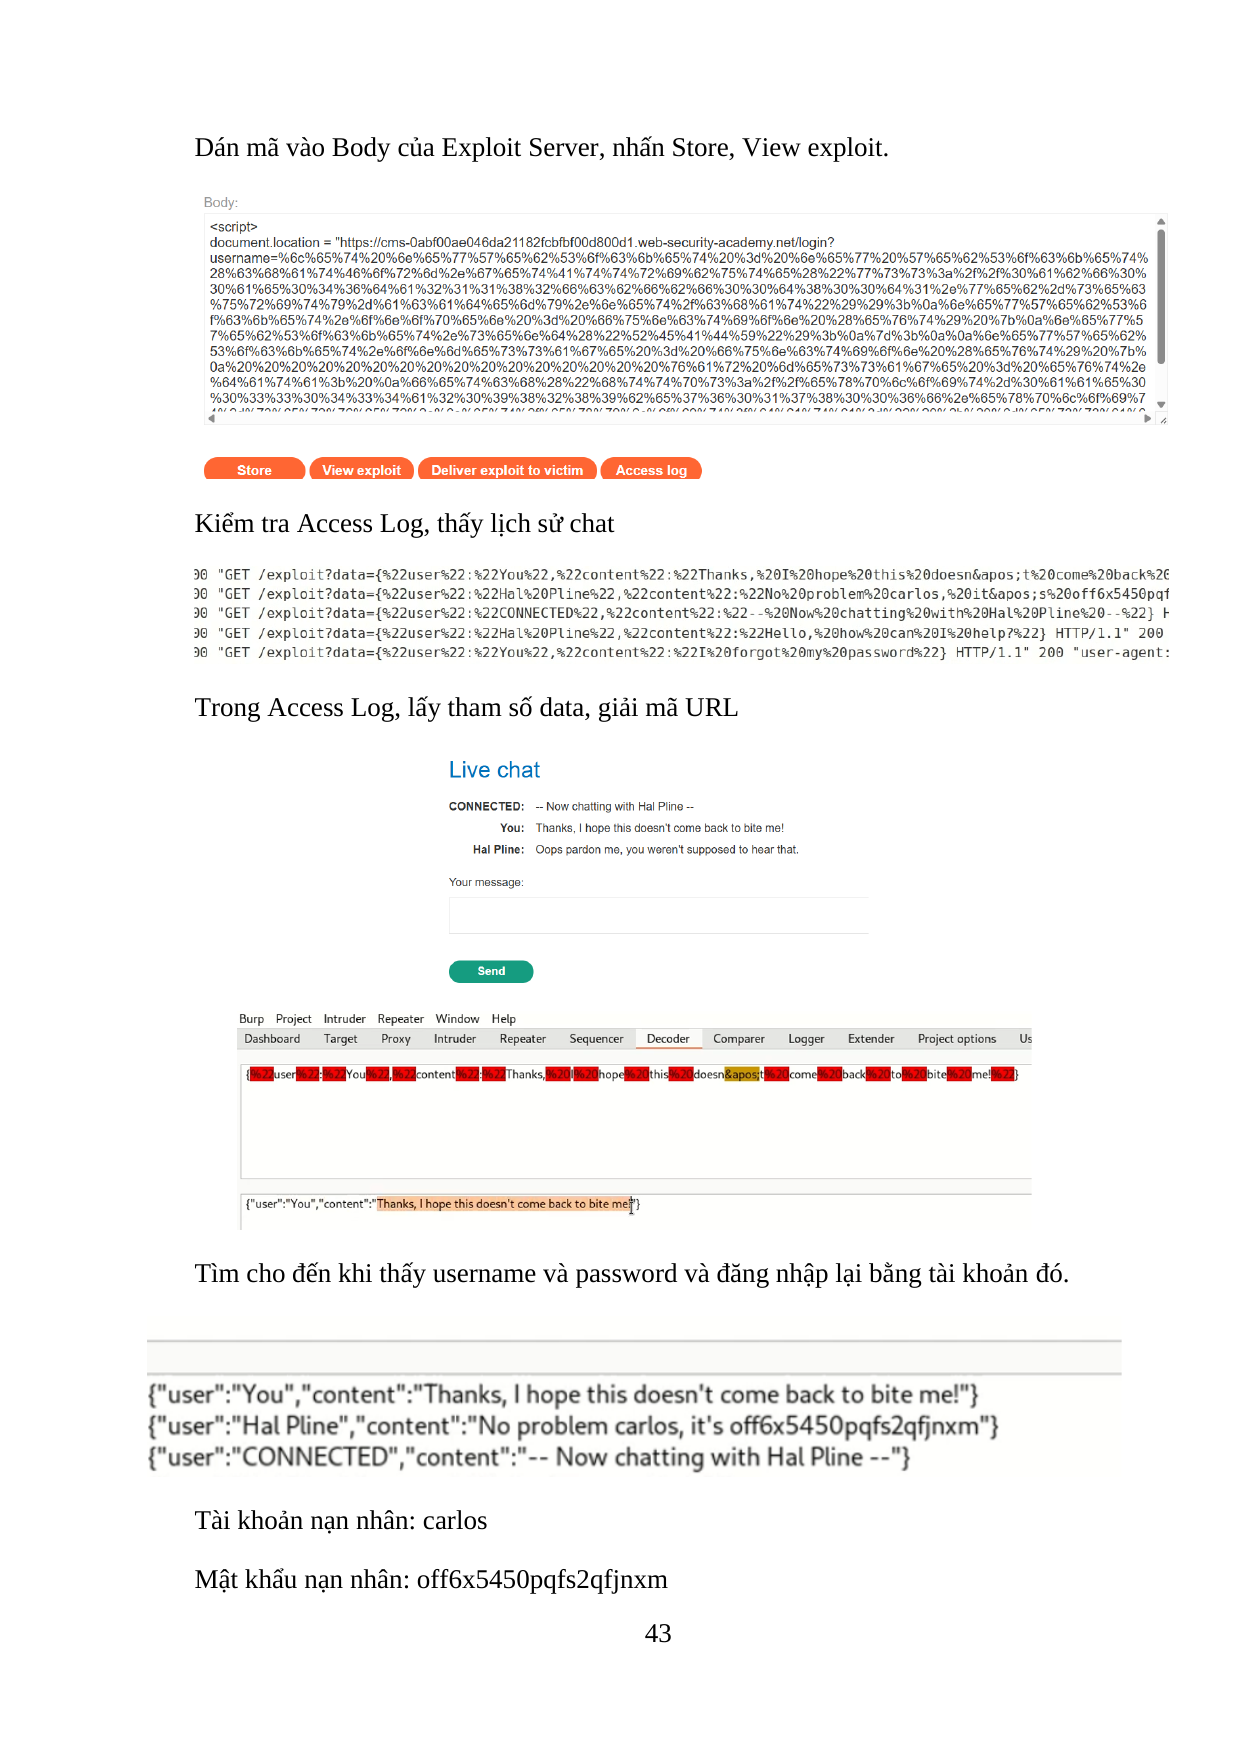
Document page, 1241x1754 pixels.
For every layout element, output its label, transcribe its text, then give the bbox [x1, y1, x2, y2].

text Mật khẩu nạn nhân: off6x5450pqfs2qfjnxm [147, 1563, 1122, 1594]
picture [194, 566, 1169, 664]
text Tìm cho đến khi thấy username và password và đăng nhập lại bằng tài khoản đó. [147, 1257, 1122, 1288]
picture [447, 750, 869, 997]
text Trong Access Log, lấy tham số data, giải mã URL [147, 691, 1122, 722]
picture [194, 190, 1169, 479]
text Tài khoản nạn nhân: carlos [147, 1504, 1122, 1535]
text Kiểm tra Access Log, thấy lịch sử chat [147, 507, 1122, 538]
picture [237, 1011, 1032, 1230]
text Dán mã vào Body của Exploit Server, nhấn Store, View exploit. [147, 131, 1122, 162]
picture [147, 1316, 1122, 1477]
